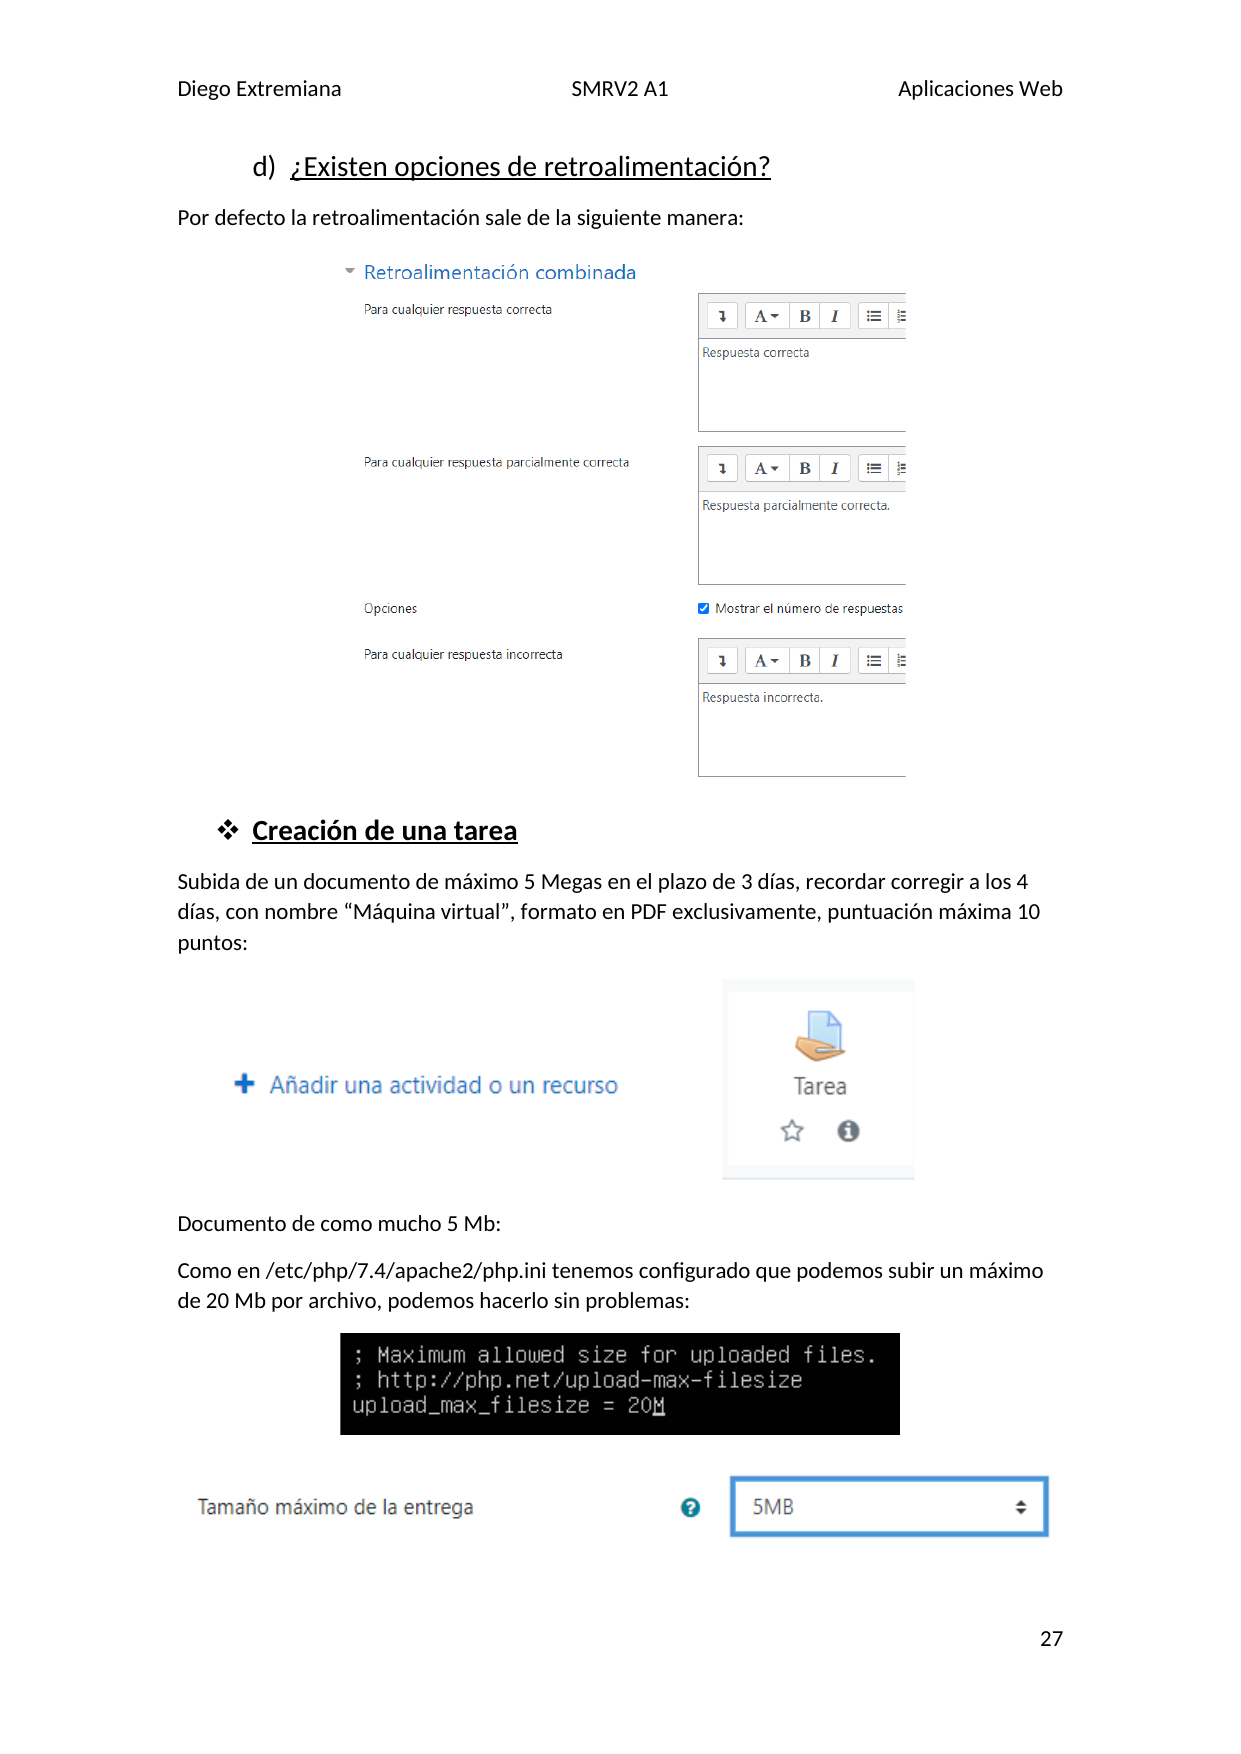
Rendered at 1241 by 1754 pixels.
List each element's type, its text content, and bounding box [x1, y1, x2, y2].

picture [722, 979, 915, 1183]
subtitle ¿Existen opciones de retroalimentación? [252, 148, 1063, 183]
picture [177, 1468, 1063, 1544]
text Subida de un documento de máximo 5 Megas en el plazo de 3 días, recordar corregir a los 4 días, con nombre “Máquina virtual”, formato en PDF exclusivamente, puntuación máxima 10 puntos: [177, 867, 1063, 956]
text Documento de como mucho 5 Mb: [177, 1209, 1063, 1237]
picture [340, 1333, 900, 1435]
text Por defecto la retroalimentación sale de la siguiente manera: [177, 203, 1063, 231]
subtitle Creación de una tarea [215, 812, 1063, 848]
picture [180, 1024, 669, 1130]
picture [334, 254, 906, 785]
text Como en /etc/php/7.4/apache2/php.ini tenemos configurado que podemos subir un máximo de 20 Mb por archivo, podemos hacerlo sin problemas: [177, 1256, 1063, 1314]
